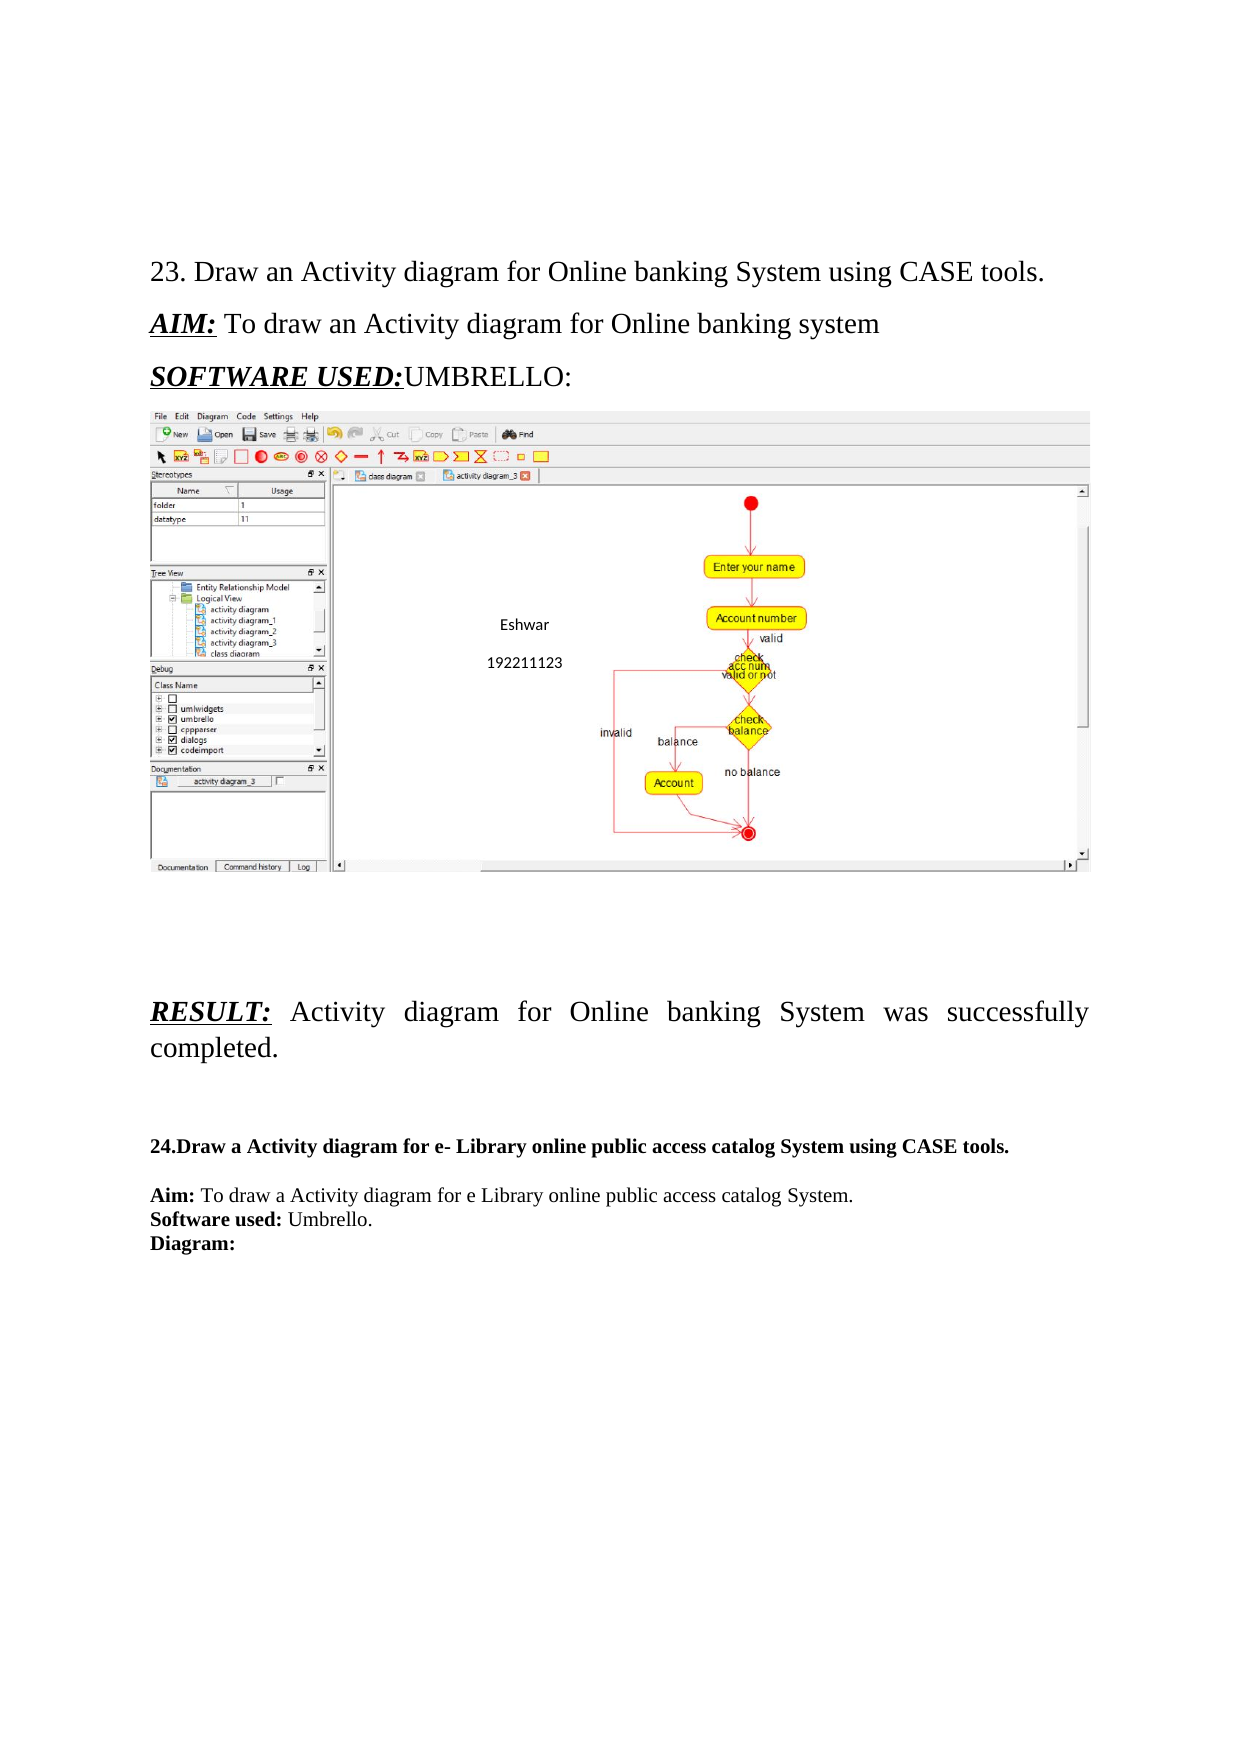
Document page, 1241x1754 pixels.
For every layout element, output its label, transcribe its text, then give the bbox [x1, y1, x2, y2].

text AIM: To draw an Activity diagram for Online banking system [150, 307, 1090, 340]
picture [150, 411, 1091, 872]
text 24.Draw a Activity diagram for e- Library online public access catalog System using CASE tools. [150, 1134, 1090, 1158]
text 23. Draw an Activity diagram for Online banking System using CASE tools. [150, 254, 1090, 288]
text Diagram: [150, 1231, 1090, 1255]
text SOFTWARE USED:UMBRELLO: [150, 359, 1090, 392]
text Software used: Umbrello. [150, 1207, 1090, 1231]
text Aim: To draw a Activity diagram for e Library online public access catalog System. [150, 1182, 1090, 1207]
text RESULT: Activity diagram for Online banking System was successfully completed. [150, 994, 1090, 1063]
